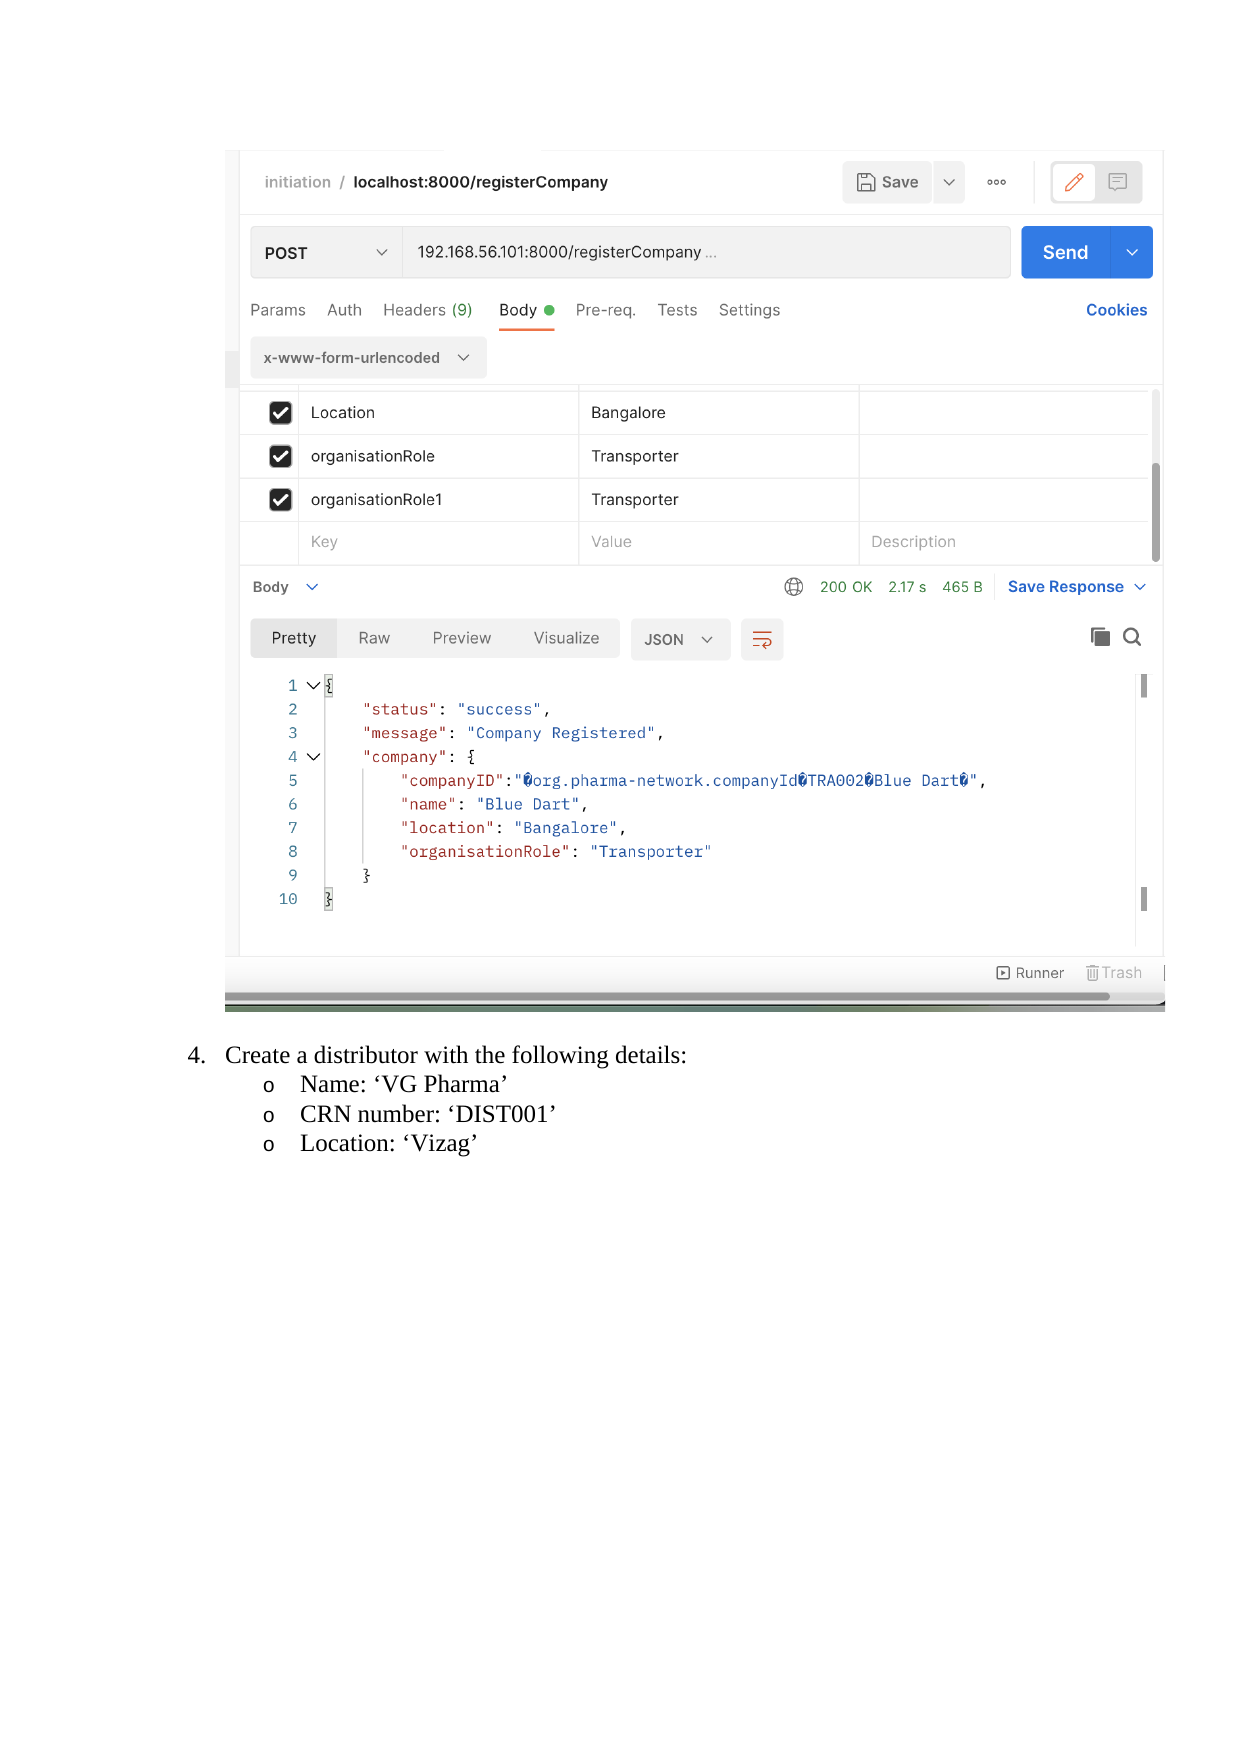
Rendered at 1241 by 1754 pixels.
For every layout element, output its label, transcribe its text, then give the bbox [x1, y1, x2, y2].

list Name: ‘VG Pharma’ [262, 1069, 1090, 1099]
list CRN number: ‘DIST001’ [262, 1099, 1090, 1128]
list Create a distributor with the following details: [187, 1041, 1090, 1069]
picture [225, 150, 1166, 1012]
list Location: ‘Vizag’ [262, 1128, 1090, 1158]
